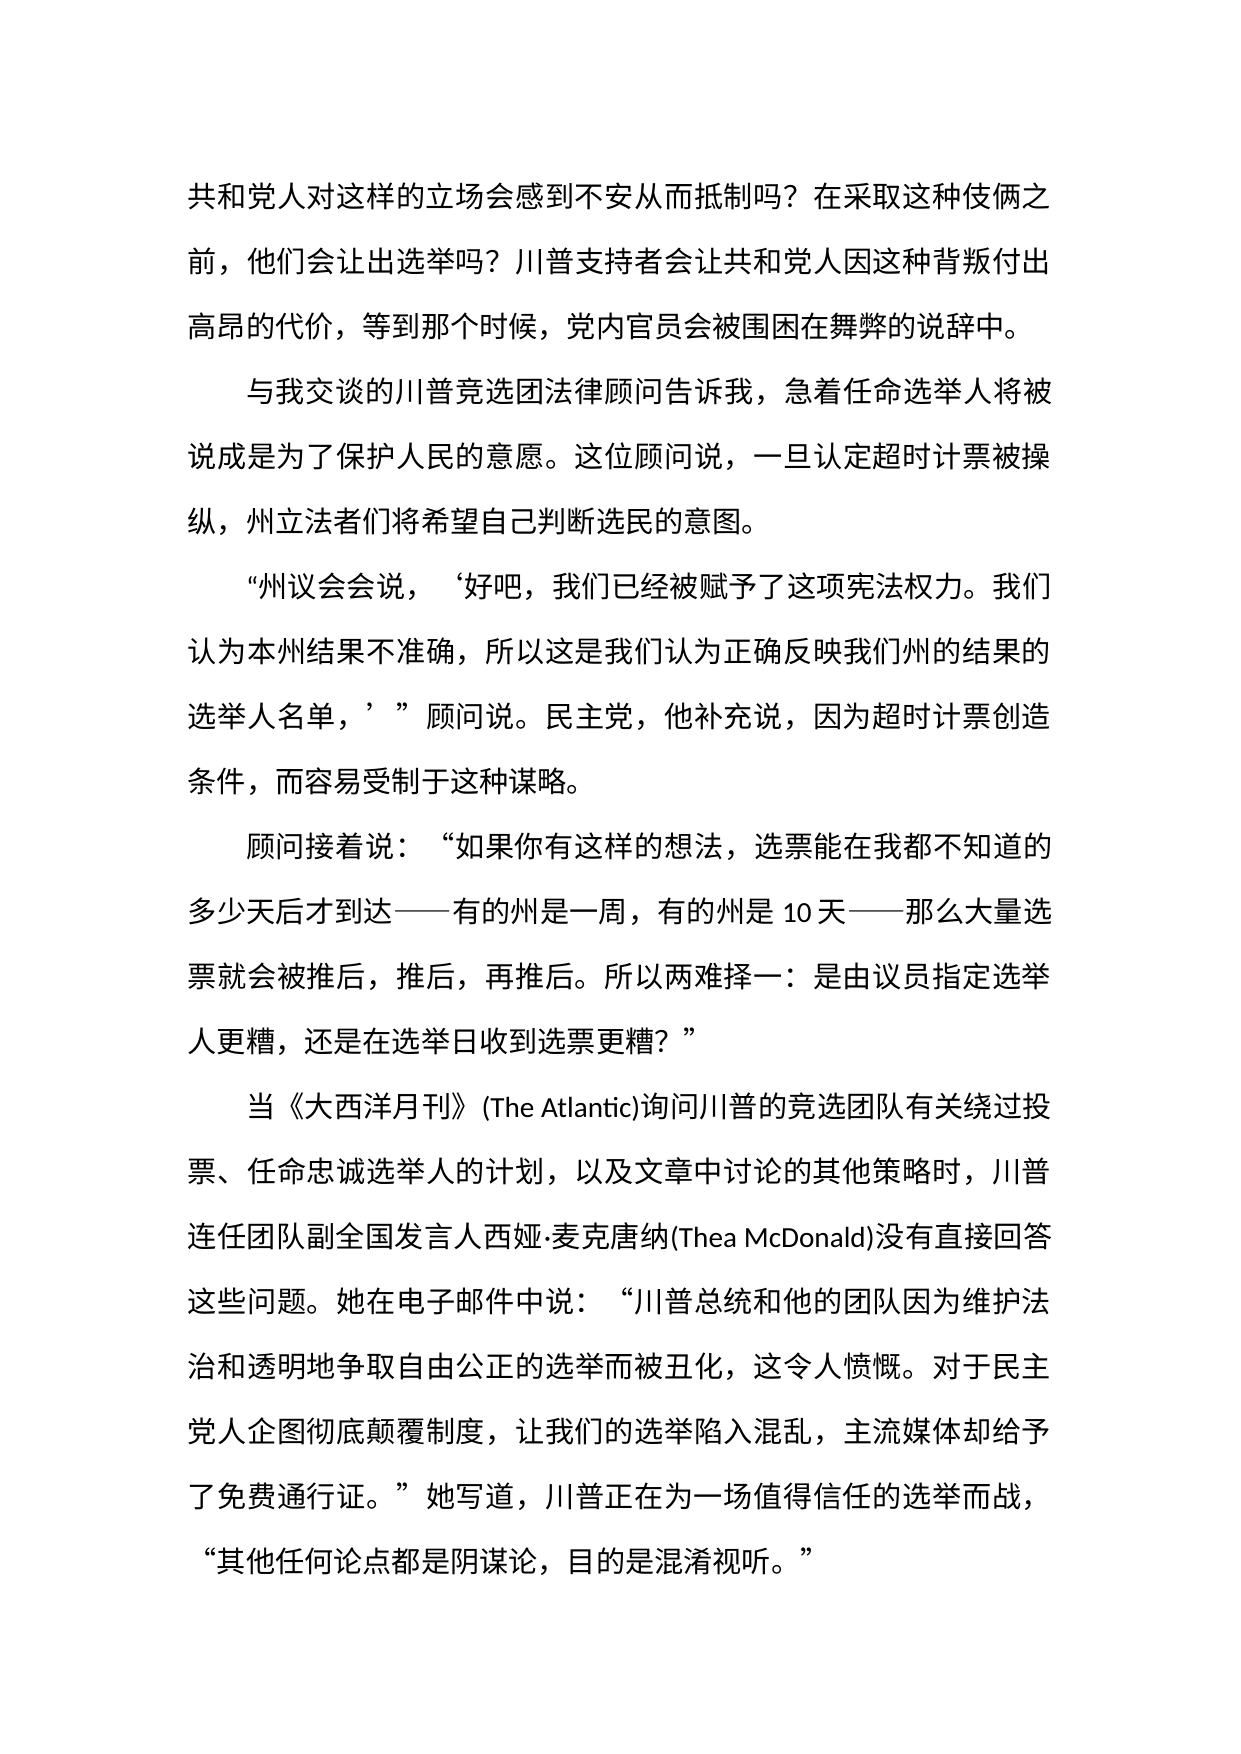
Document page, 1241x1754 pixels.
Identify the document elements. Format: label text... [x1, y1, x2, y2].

text 与我交谈的川普竞选团法律顾问告诉我，急着任命选举人将被说成是为了保护人民的意愿。这位顾问说，一旦认定超时计票被操纵，州立法者们将希望自己判断选民的意图。 [187, 357, 1053, 552]
text 当《大西洋月刊》(The Atlantic)询问川普的竞选团队有关绕过投票、任命忠诚选举人的计划，以及文章中讨论的其他策略时，川普连任团队副全国发言人西娅·麦克唐纳(Thea McDonald)没有直接回答这些问题。她在电子邮件中说：“川普总统和他的团队因为维护法治和透明地争取自由公正的选举而被丑化，这令人愤慨。对于民主党人企图彻底颠覆制度，让我们的选举陷入混乱，主流媒体却给予了免费通行证。”她写道，川普正在为一场值得信任的选举而战，“其他任何论点都是阴谋论，目的是混淆视听。” [187, 1072, 1053, 1592]
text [187, 162, 1053, 357]
text 顾问接着说：“如果你有这样的想法，选票能在我都不知道的多少天后才到达——有的州是一周，有的州是10天——那么大量选票就会被推后，推后，再推后。所以两难择一：是由议员指定选举人更糟，还是在选举日收到选票更糟？” [187, 812, 1053, 1072]
text “州议会会说，‘好吧，我们已经被赋予了这项宪法权力。我们认为本州结果不准确，所以这是我们认为正确反映我们州的结果的选举人名单，’”顾问说。民主党，他补充说，因为超时计票创造条件，而容易受制于这种谋略。 [187, 552, 1053, 812]
